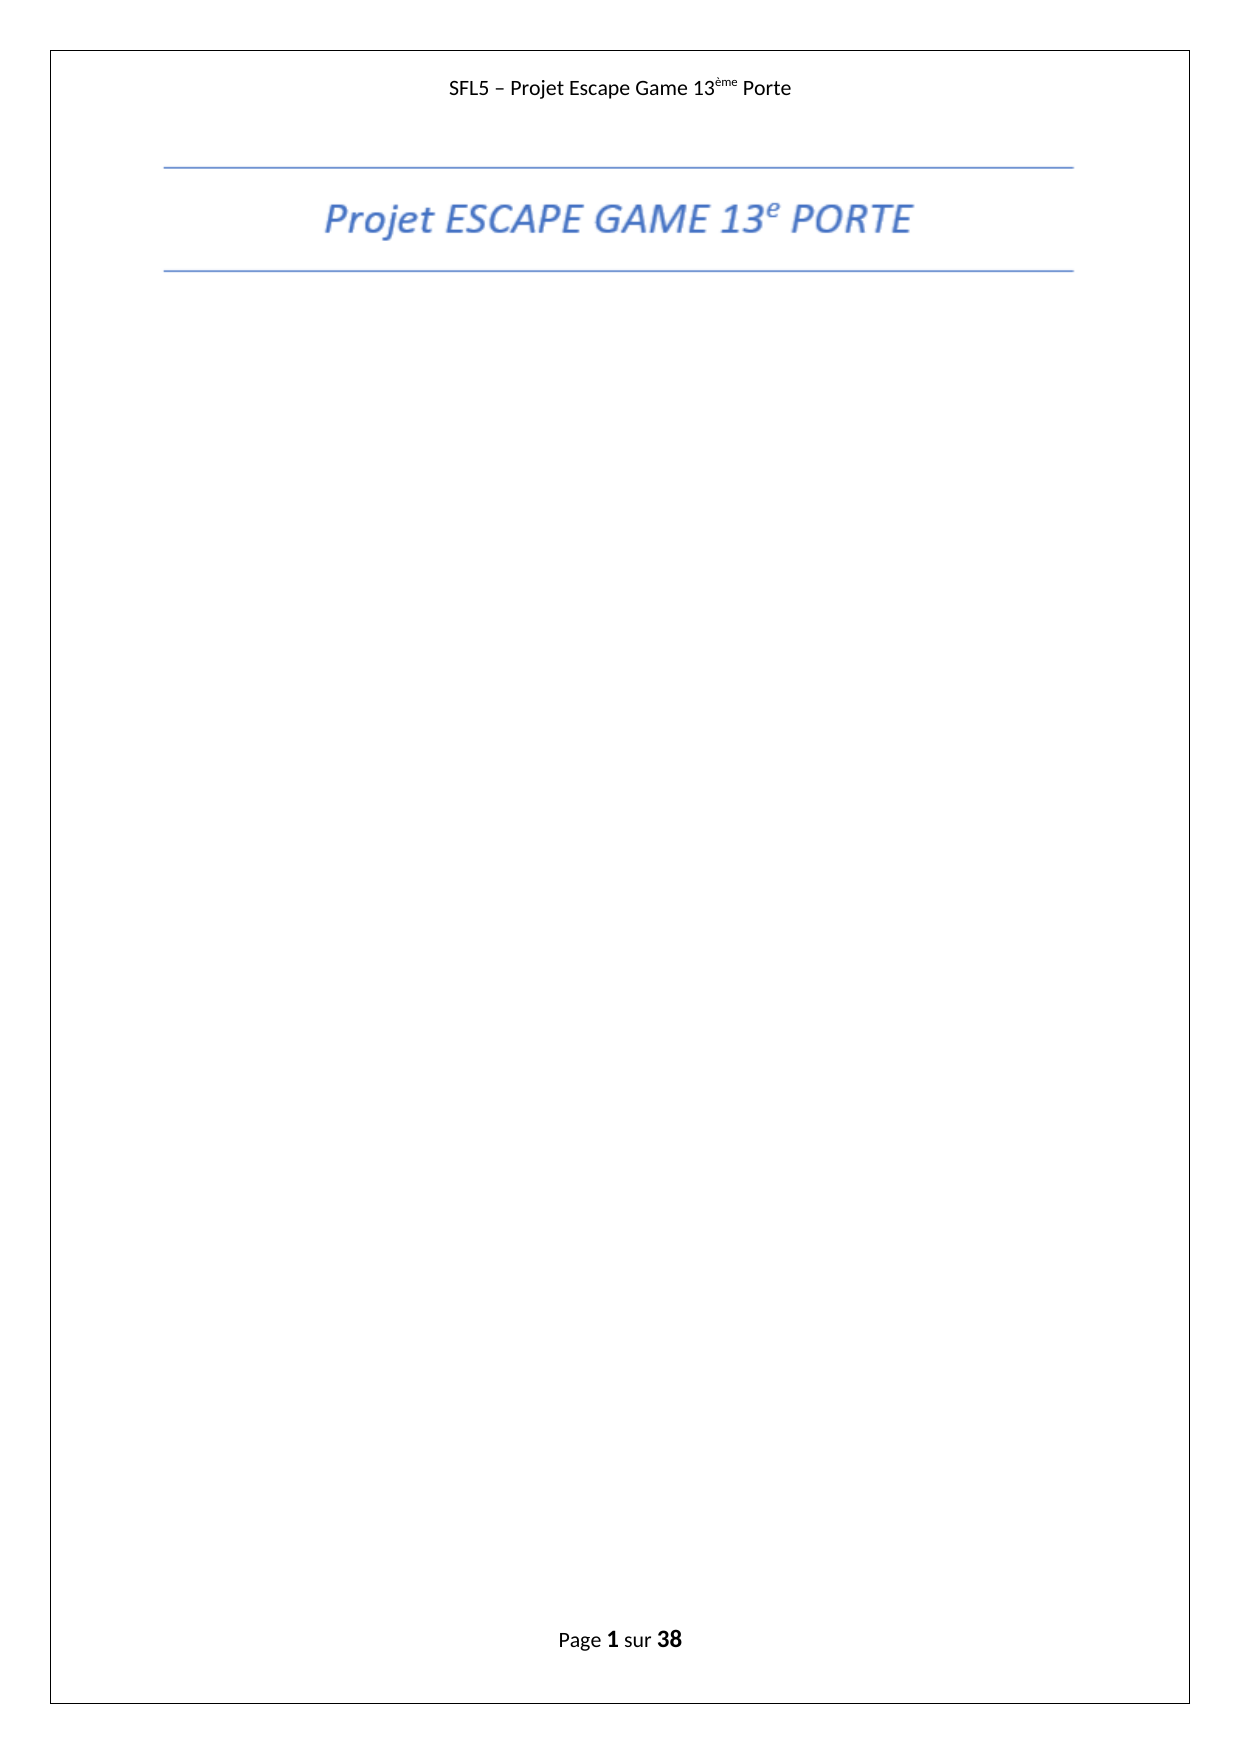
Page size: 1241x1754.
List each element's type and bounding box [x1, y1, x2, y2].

picture [147, 147, 1093, 291]
